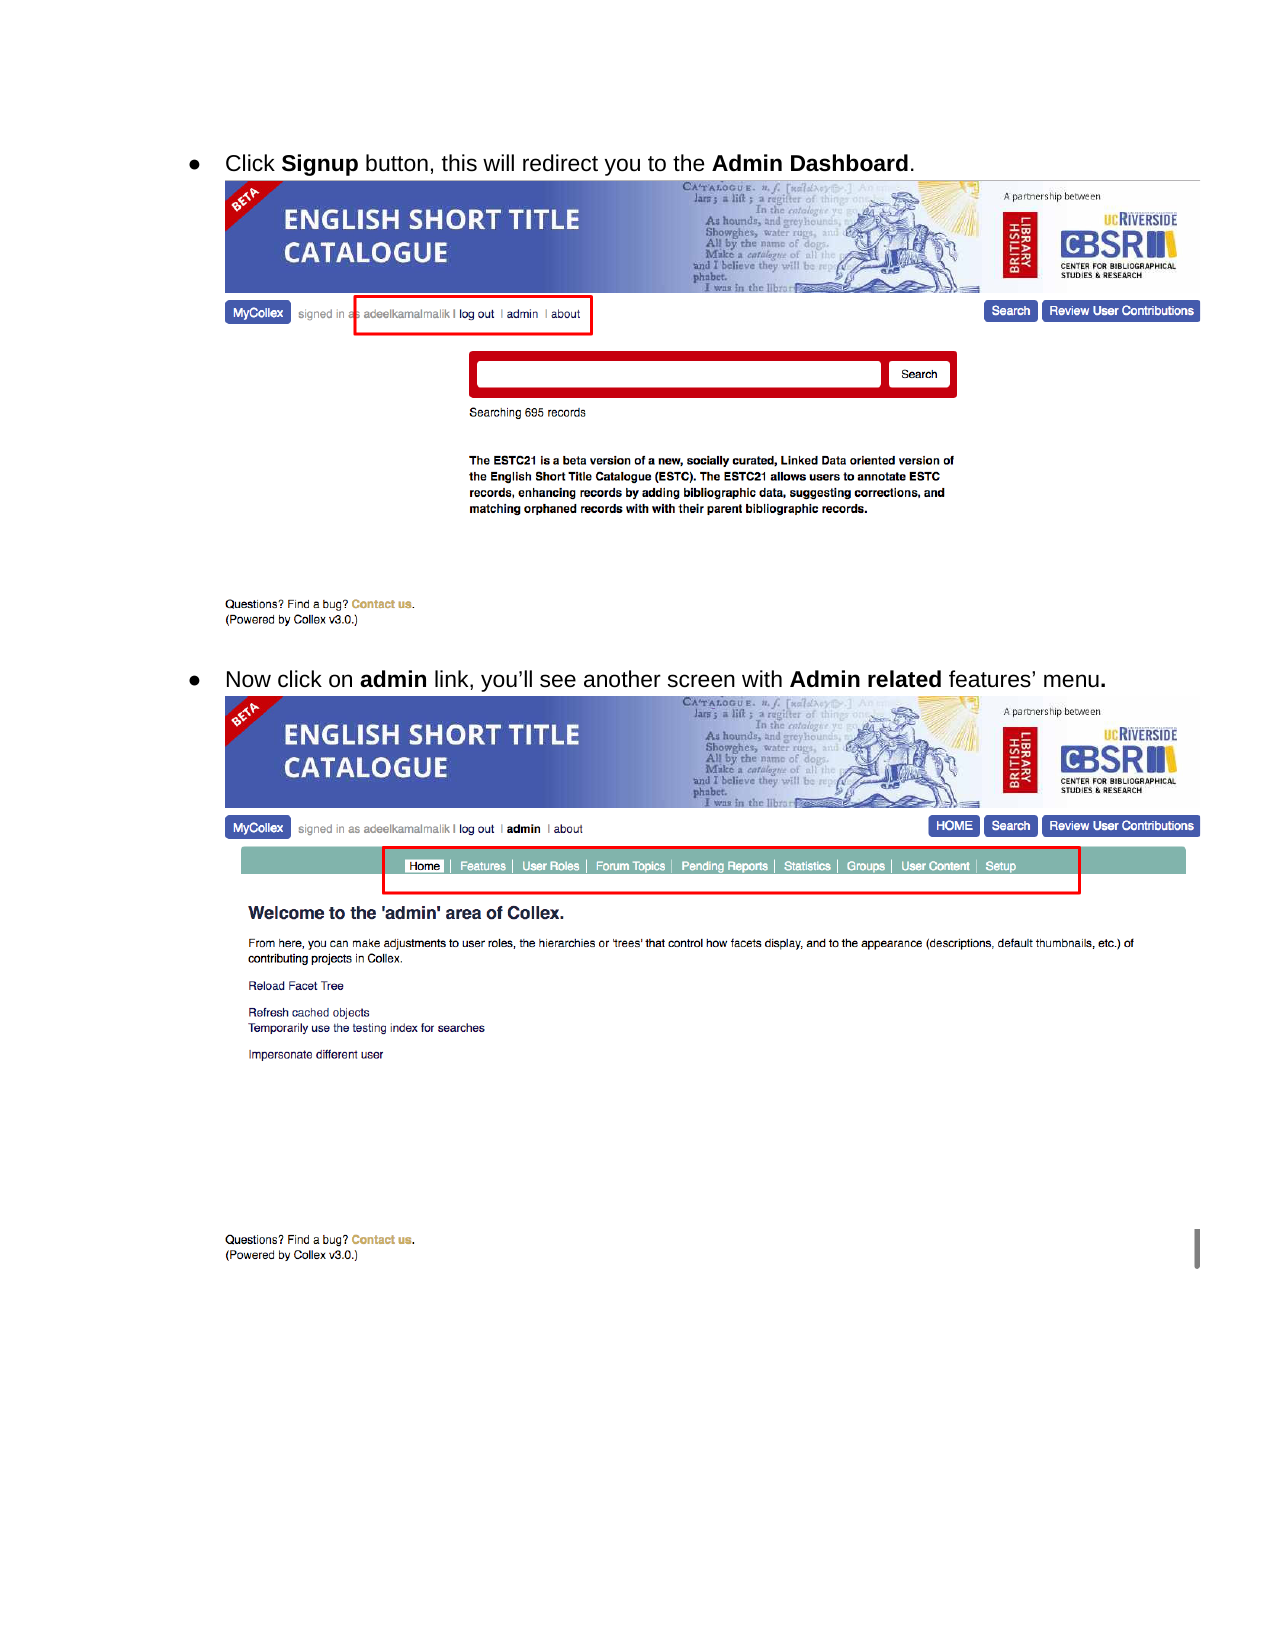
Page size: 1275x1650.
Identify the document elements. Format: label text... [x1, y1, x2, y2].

picture [225, 696, 1200, 1270]
picture [225, 180, 1200, 633]
